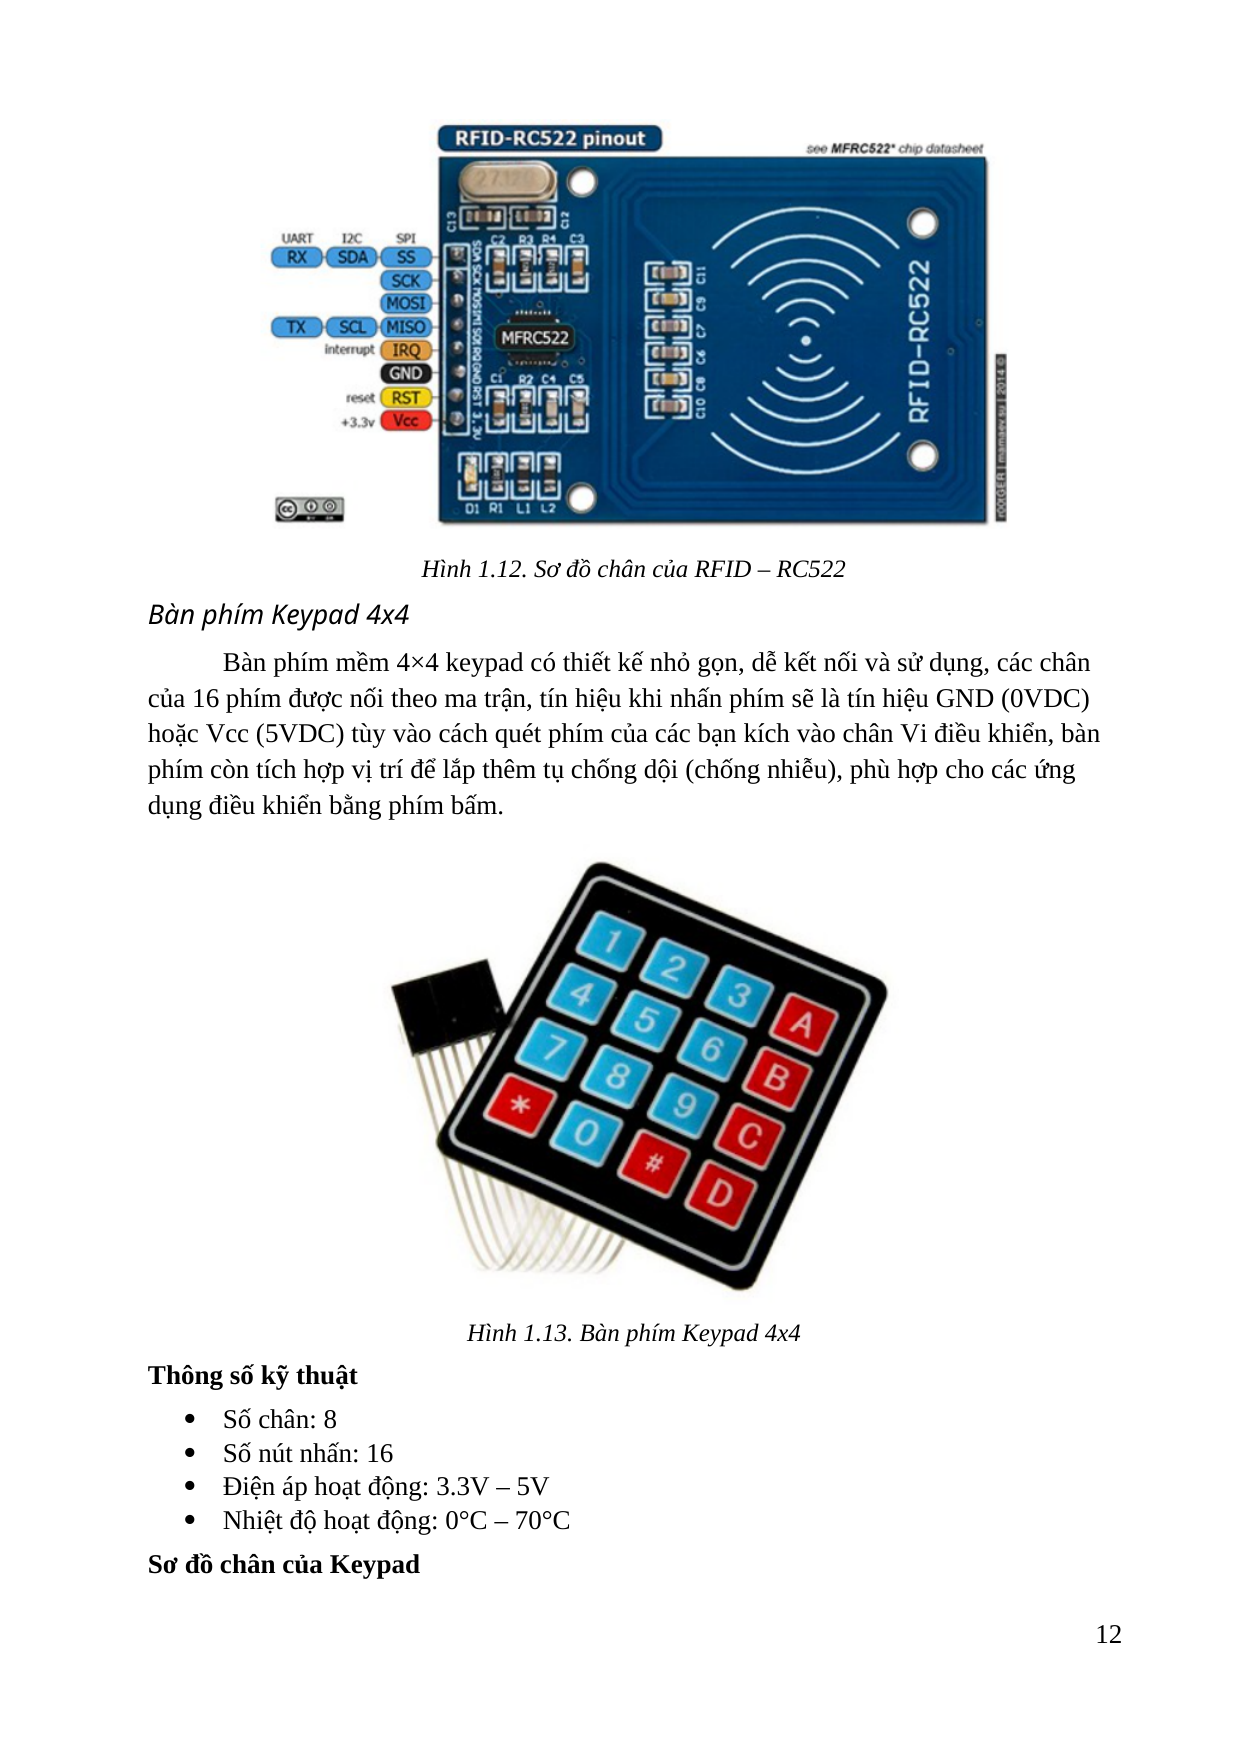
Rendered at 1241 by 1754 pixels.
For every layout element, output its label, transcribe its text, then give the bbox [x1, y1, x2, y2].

text Hình 1.12. Sơ đồ chân của RFID – RC522 [148, 554, 1122, 583]
picture [366, 835, 903, 1305]
text Hình 1.13. Bàn phím Keypad 4x4 [148, 1318, 1122, 1346]
text Bàn phím mềm 4×4 keypad có thiết kế nhỏ gọn, dễ kết nối và sử dụng, các chân của 16 phím được nối theo ma trận, tín hiệu khi nhấn phím sẽ là tín hiệu GND (0VDC) hoặc Vcc (5VDC) tùy vào cách quét phím của các bạn kích vào chân Vi điều khiển, bàn phím còn tích hợp vị trí để lắp thêm tụ chống dội (chống nhiễu), phù hợp cho các ứng dụng điều khiển bằng phím bấm. [148, 646, 1122, 820]
list Nhiệt độ hoạt động: 0°C – 70°C [185, 1504, 1122, 1536]
picture [251, 118, 1018, 542]
list Số chân: 8 [185, 1403, 1122, 1434]
subtitle Bàn phím Keypad 4x4 [148, 596, 1122, 633]
text Sơ đồ chân của Keypad [148, 1548, 1122, 1579]
list Số nút nhấn: 16 [185, 1437, 1122, 1468]
list Điện áp hoạt động: 3.3V – 5V [185, 1471, 1122, 1502]
text Thông số kỹ thuật [148, 1359, 1122, 1390]
